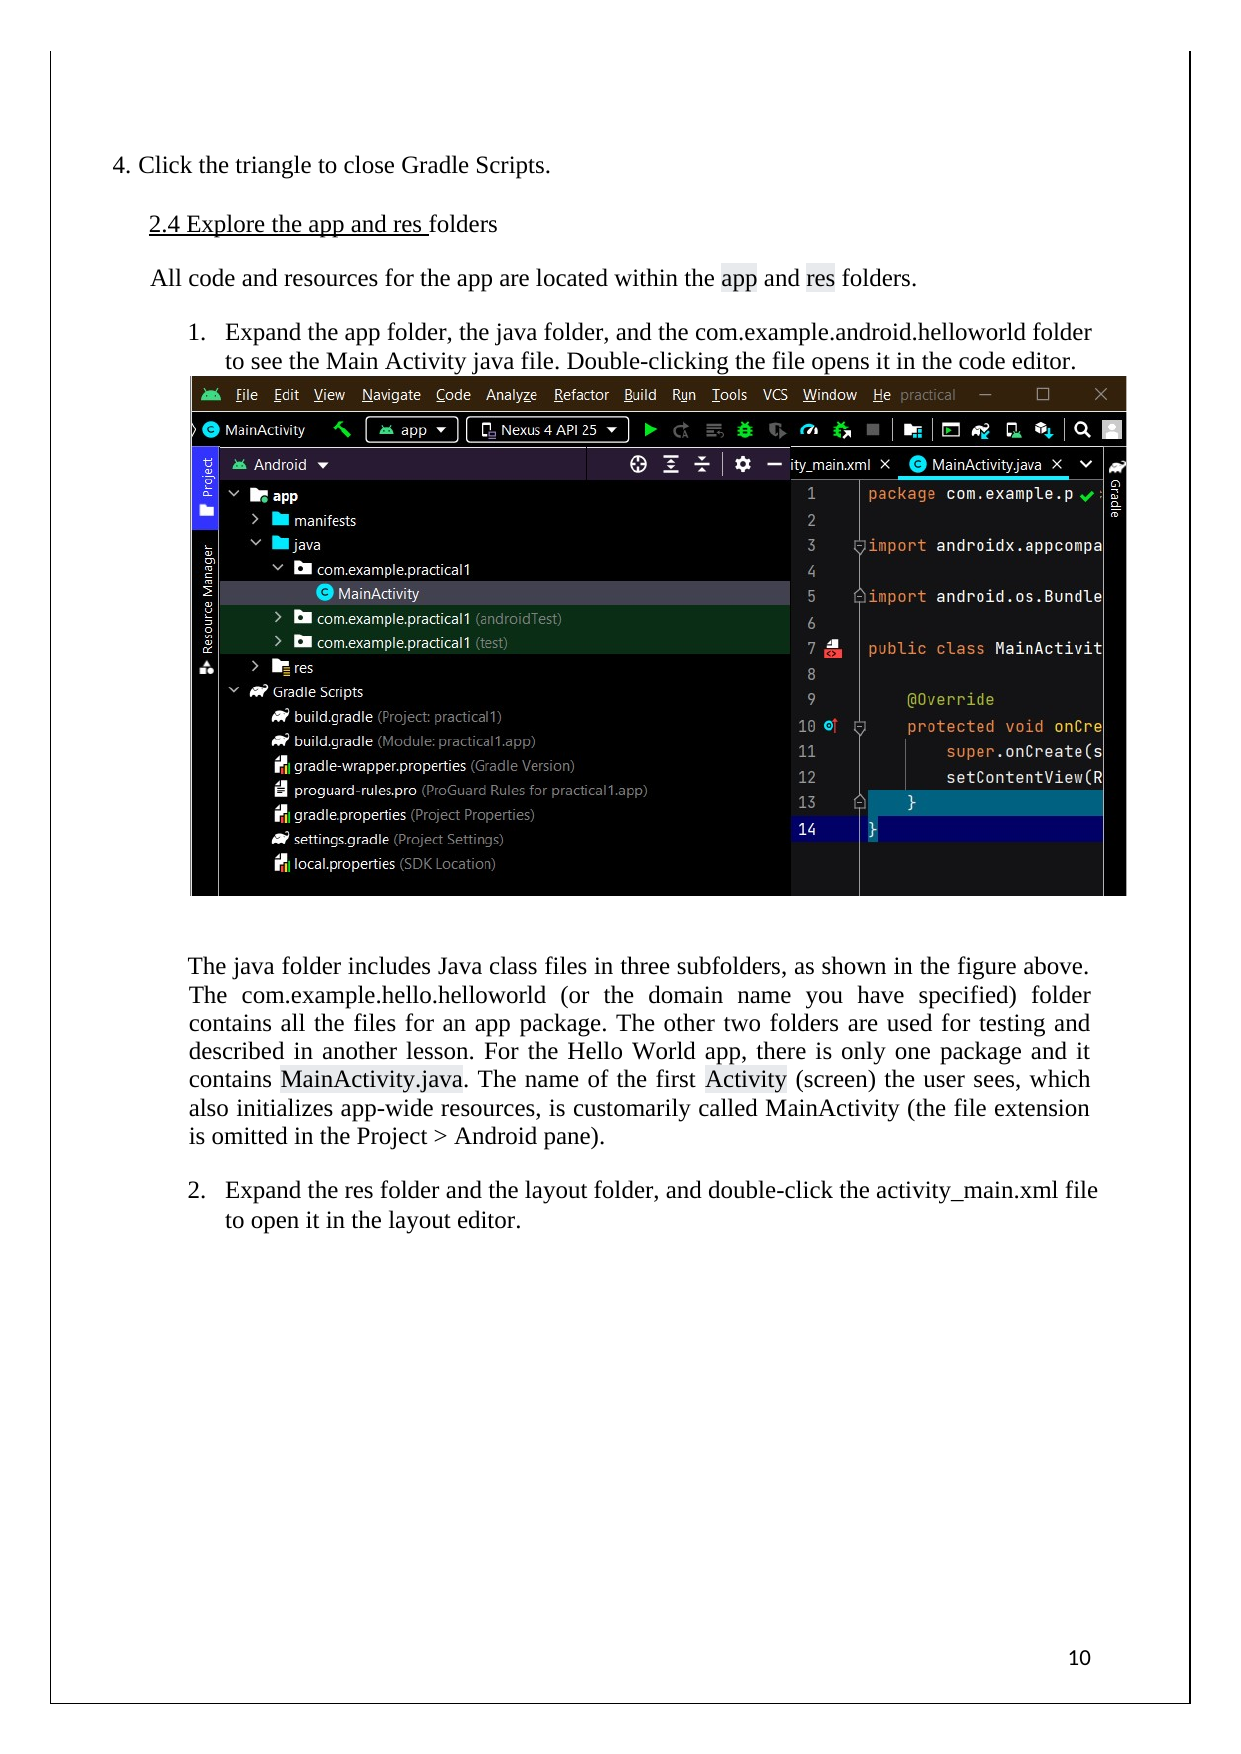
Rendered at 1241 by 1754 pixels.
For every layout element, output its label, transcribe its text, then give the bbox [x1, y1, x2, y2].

text All code and resources for the app are located within the app and res folders. [835, 263, 1109, 292]
text 4. Click the triangle to close Gradle Scripts. [112, 150, 1109, 179]
text The java folder includes Java class files in three subfolders, as shown in the figure above. The com.example.hello.helloworld (or the domain name you have specified) folder contains all the files for an app package. The other two folders are used for testing and described in another lesson. For the Hello World app, there is only one package and it contains MainActivity.java. The name of the first Activity (screen) the user sees, which also initializes app-wide resources, is customarily called MainActivity (the file extension is omitted in the Project > Android pane). [187, 952, 1091, 1150]
list Expand the res folder and the layout folder, and double-click the activity_main.xml file to open it in the layout editor. [187, 1175, 1109, 1233]
list Expand the app folder, the java folder, and the com.example.android.helloworld folder to see the Main Activity java file. Double-clicking the file opens it in the code editor. [187, 317, 1109, 375]
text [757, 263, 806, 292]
text All code and resources for the app are located within the app and res folders. [150, 263, 721, 292]
subtitle 2.4 Explore the app and res folders [148, 209, 1090, 238]
picture [190, 376, 1127, 896]
